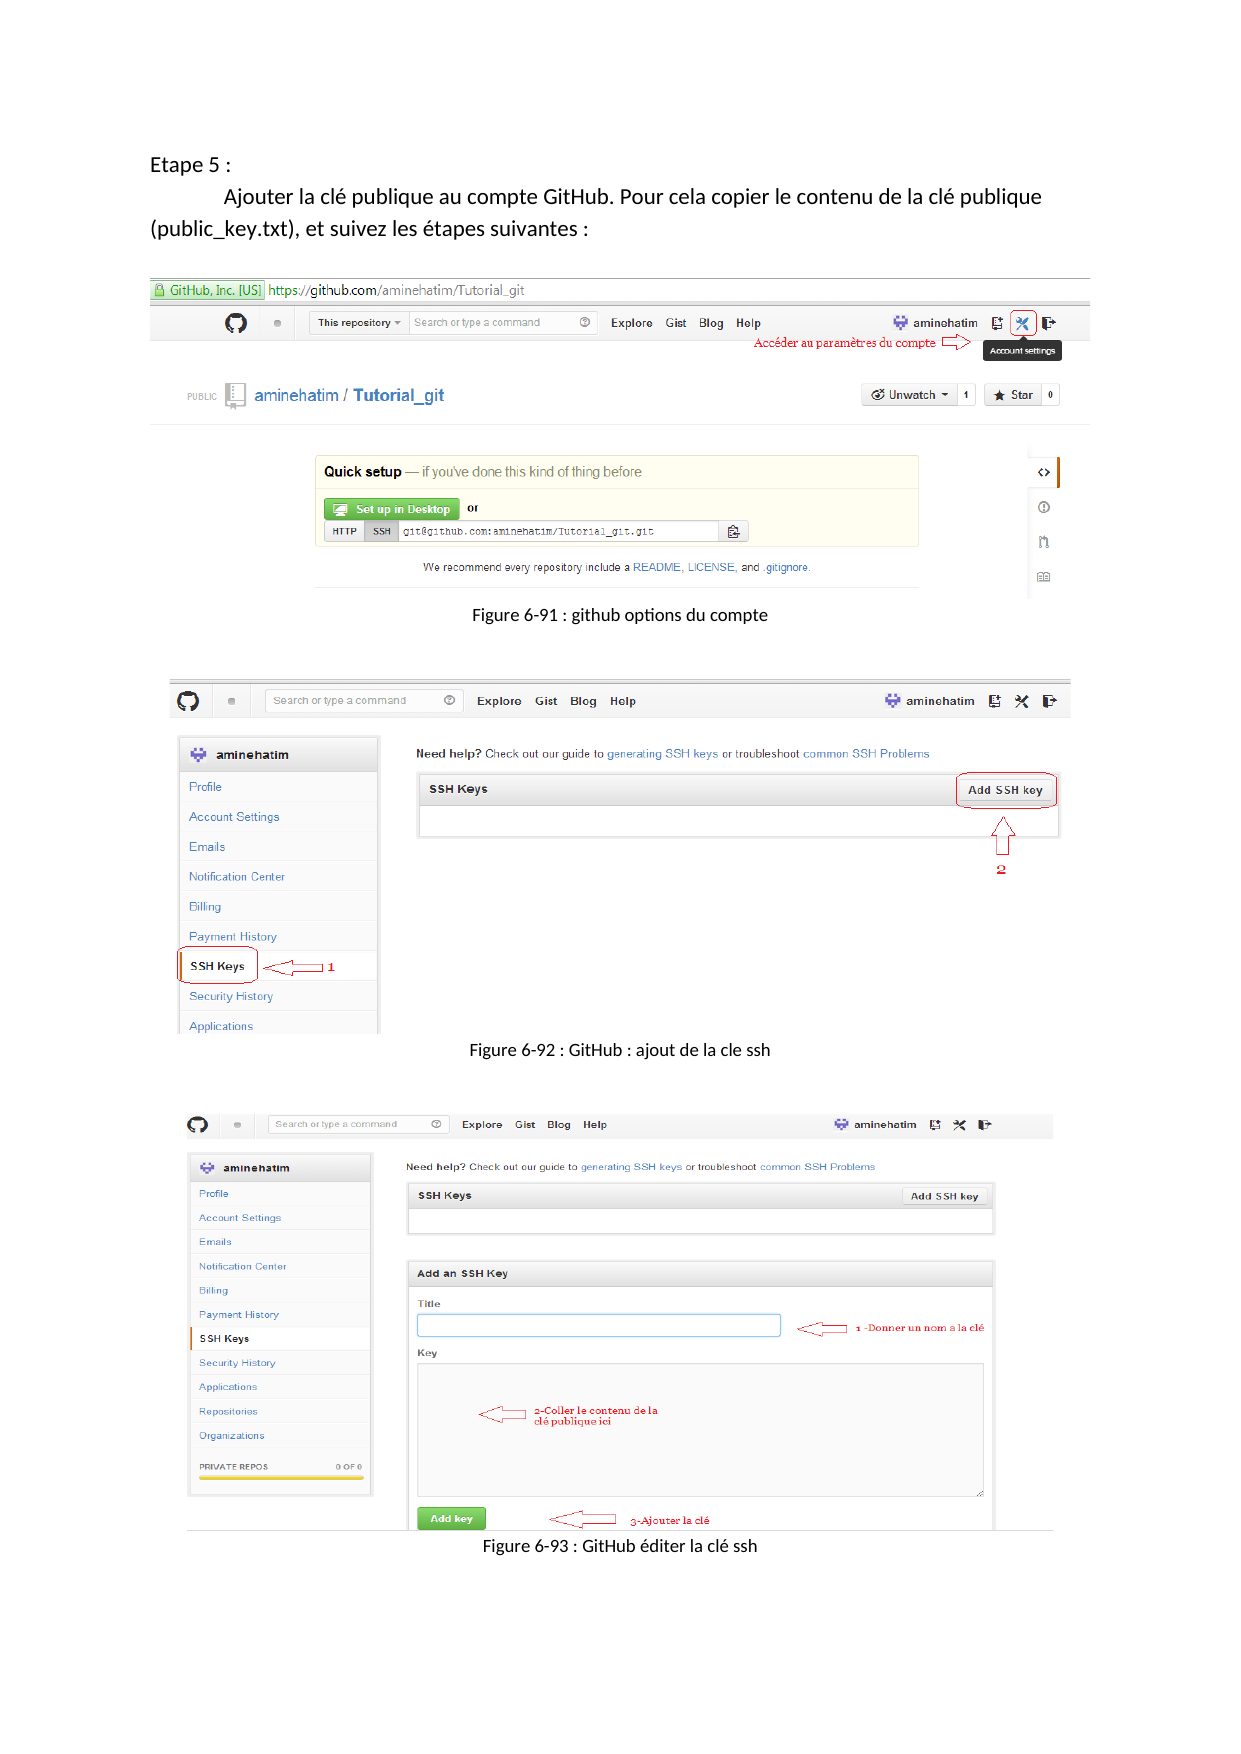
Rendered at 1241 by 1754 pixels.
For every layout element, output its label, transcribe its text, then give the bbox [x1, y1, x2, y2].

picture [169, 678, 1071, 1034]
picture [150, 278, 1091, 599]
text Ajouter la clé publique au compte GitHub. Pour cela copier le contenu de la clé publique (public_key.txt), et suivez les étapes suivantes : [150, 182, 1090, 242]
picture [187, 1114, 1054, 1531]
text Etape 5 : [150, 150, 1090, 178]
